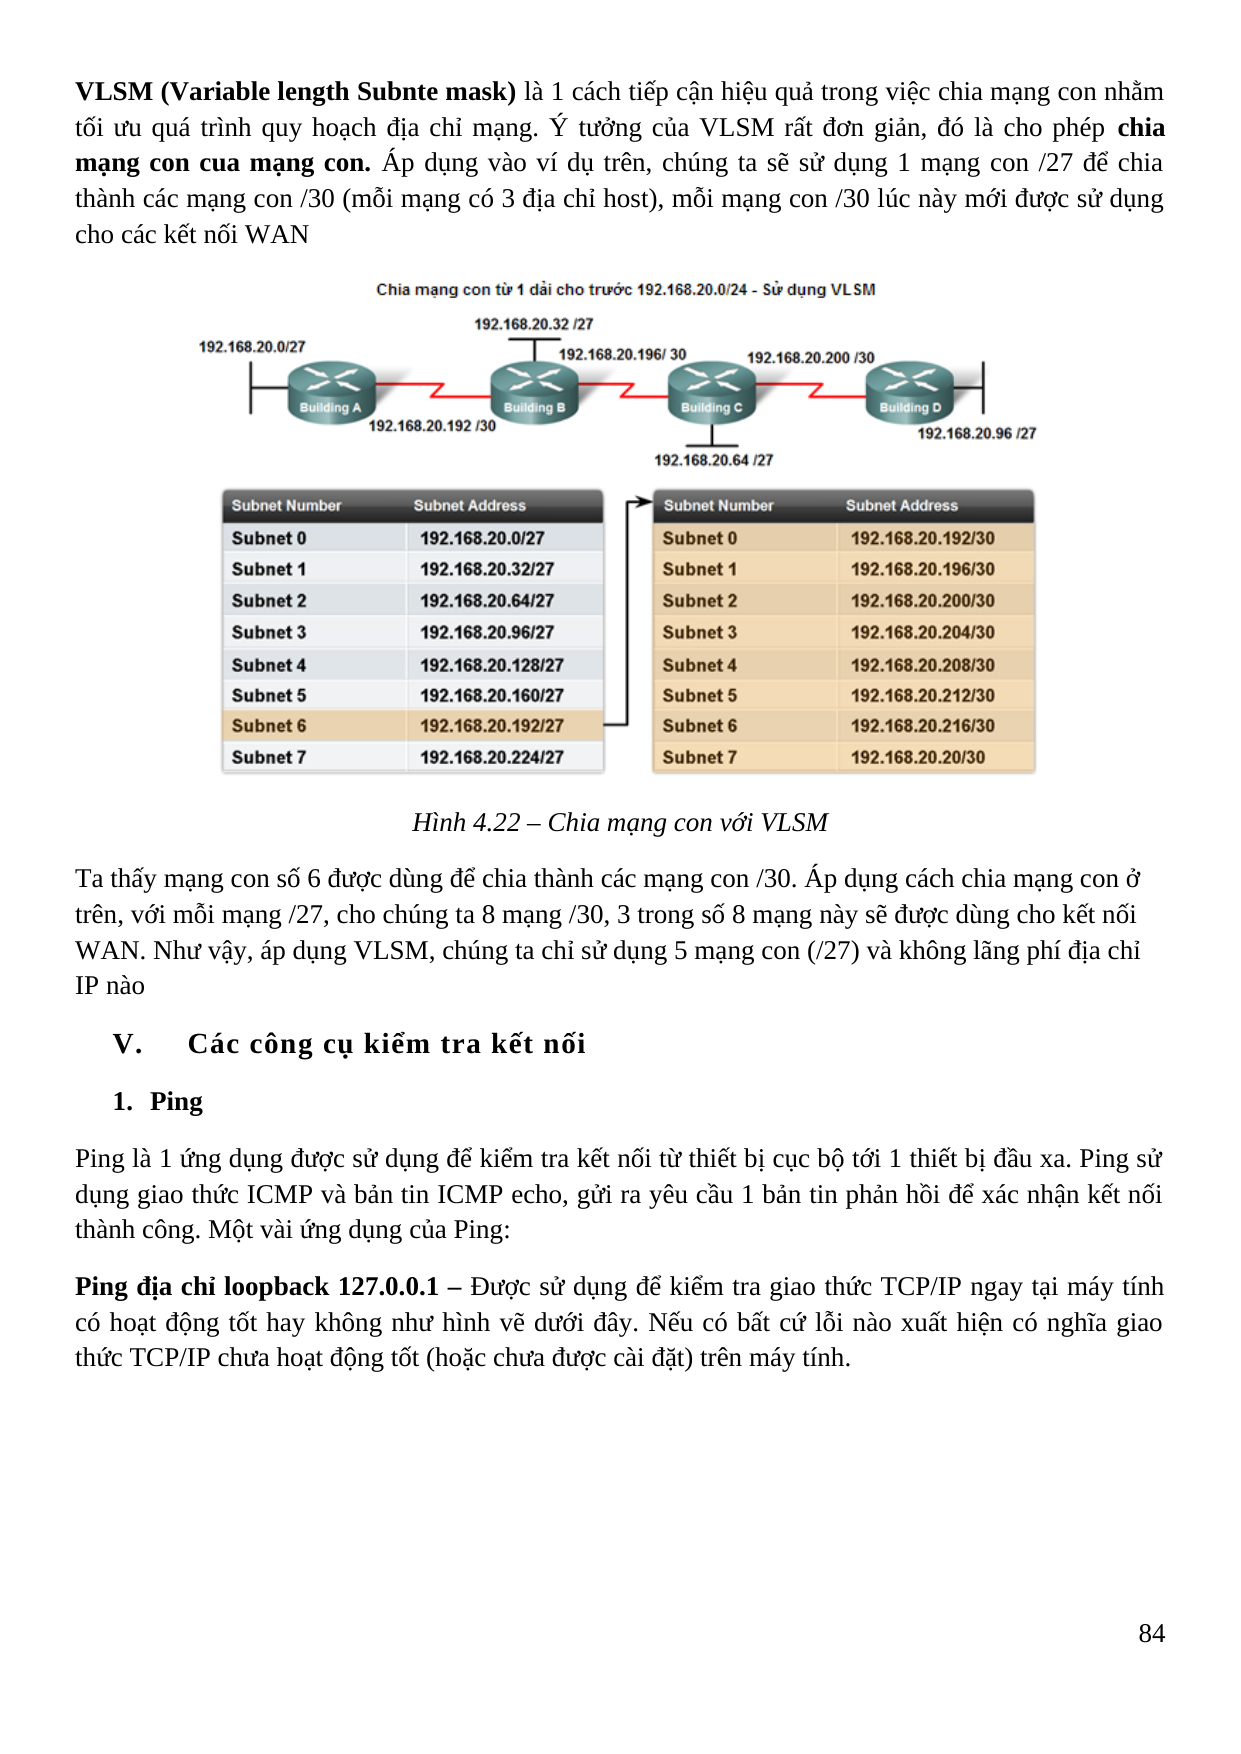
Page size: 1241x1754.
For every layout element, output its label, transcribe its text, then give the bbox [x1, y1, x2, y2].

text Ping địa chỉ loopback 127.0.0.1 – Được sử dụng để kiểm tra giao thức TCP/IP ngay tại máy tính có hoạt động tốt hay không như hình vẽ dưới đây. Nếu có bất cứ lỗi nào xuất hiện có nghĩa giao thức TCP/IP chưa hoạt động tốt (hoặc chưa được cài đặt) trên máy tính. [75, 1270, 1165, 1373]
picture [194, 274, 1046, 781]
text Ping là 1 ứng dụng được sử dụng để kiểm tra kết nối từ thiết bị cục bộ tới 1 thiết bị đầu xa. Ping sử dụng giao thức ICMP và bản tin ICMP echo, gửi ra yêu cầu 1 bản tin phản hồi để xác nhận kết nối thành công. Một vài ứng dụng của Ping: [75, 1142, 1165, 1244]
list Ping [112, 1085, 1165, 1117]
text VLSM (Variable length Subnte mask) là 1 cách tiếp cận hiệu quả trong việc chia mạng con nhằm tối ưu quá trình quy hoạch địa chỉ mạng. Ý tưởng của VLSM rất đơn giản, đó là cho phép chia mạng con cua mạng con. Áp dụng vào ví dụ trên, chúng ta sẽ sử dụng 1 mạng con /27 để chia thành các mạng con /30 (mỗi mạng có 3 địa chỉ host), mỗi mạng con /30 lúc này mới được sử dụng cho các kết nối WAN [75, 75, 1165, 249]
text Ta thấy mạng con số 6 được dùng để chia thành các mạng con /30. Áp dụng cách chia mạng con ở trên, với mỗi mạng /27, cho chúng ta 8 mạng /30, 3 trong số 8 mạng này sẽ được dùng cho kết nối WAN. Như vậy, áp dụng VLSM, chúng ta chỉ sử dụng 5 mạng con (/27) và không lãng phí địa chỉ IP nào [75, 862, 1165, 1001]
text Hình 4.22 – Chia mạng con với VLSM [75, 806, 1165, 837]
subtitle Các công cụ kiểm tra kết nối [112, 1026, 1165, 1059]
